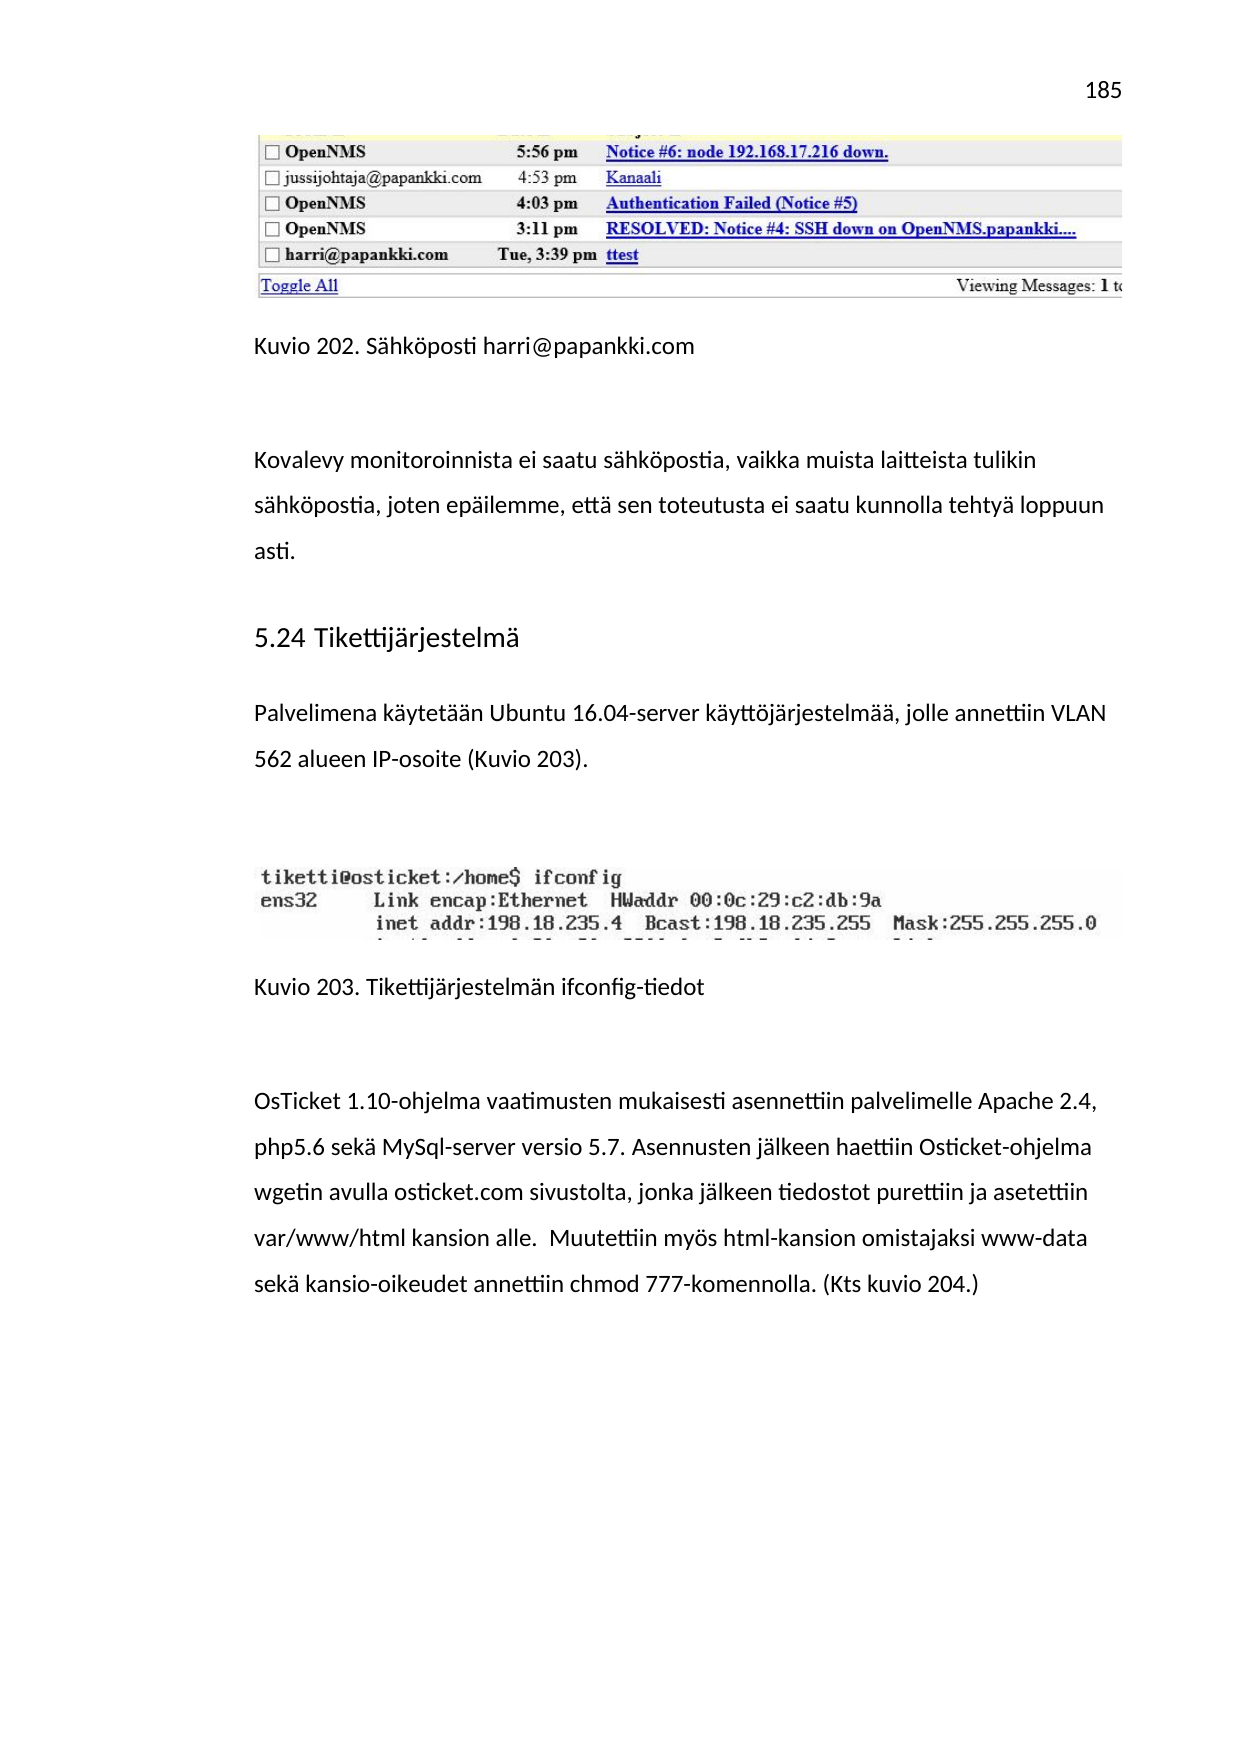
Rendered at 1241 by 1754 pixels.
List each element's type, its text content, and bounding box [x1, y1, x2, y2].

picture [253, 135, 1123, 299]
text OsTicket 1.10-ohjelma vaatimusten mukaisesti asennettiin palvelimelle Apache 2.4, php5.6 sekä MySql-server versio 5.7. Asennusten jälkeen haettiin Osticket-ohjelma wgetin avulla osticket.com sivustolta, jonka jälkeen tiedostot purettiin ja asetettiin var/www/html kansion alle. Muutettiin myös html-kansion omistajaksi www-data sekä kansio-oikeudet annettiin chmod 777-komennolla. (Kts kuvio 204.) [254, 1085, 1122, 1298]
picture [253, 867, 1123, 940]
text Palvelimena käytetään Ubuntu 16.04-server käyttöjärjestelmää, jolle annettiin VLAN 562 alueen IP-osoite (Kuvio 203). [254, 697, 1122, 773]
text Kovalevy monitoroinnista ei saatu sähköpostia, vaikka muista laitteista tulikin sähköpostia, joten epäilemme, että sen toteutusta ei saatu kunnolla tehtyä loppuun asti. [254, 444, 1122, 566]
subtitle Tikettijärjestelmä [254, 619, 1122, 654]
